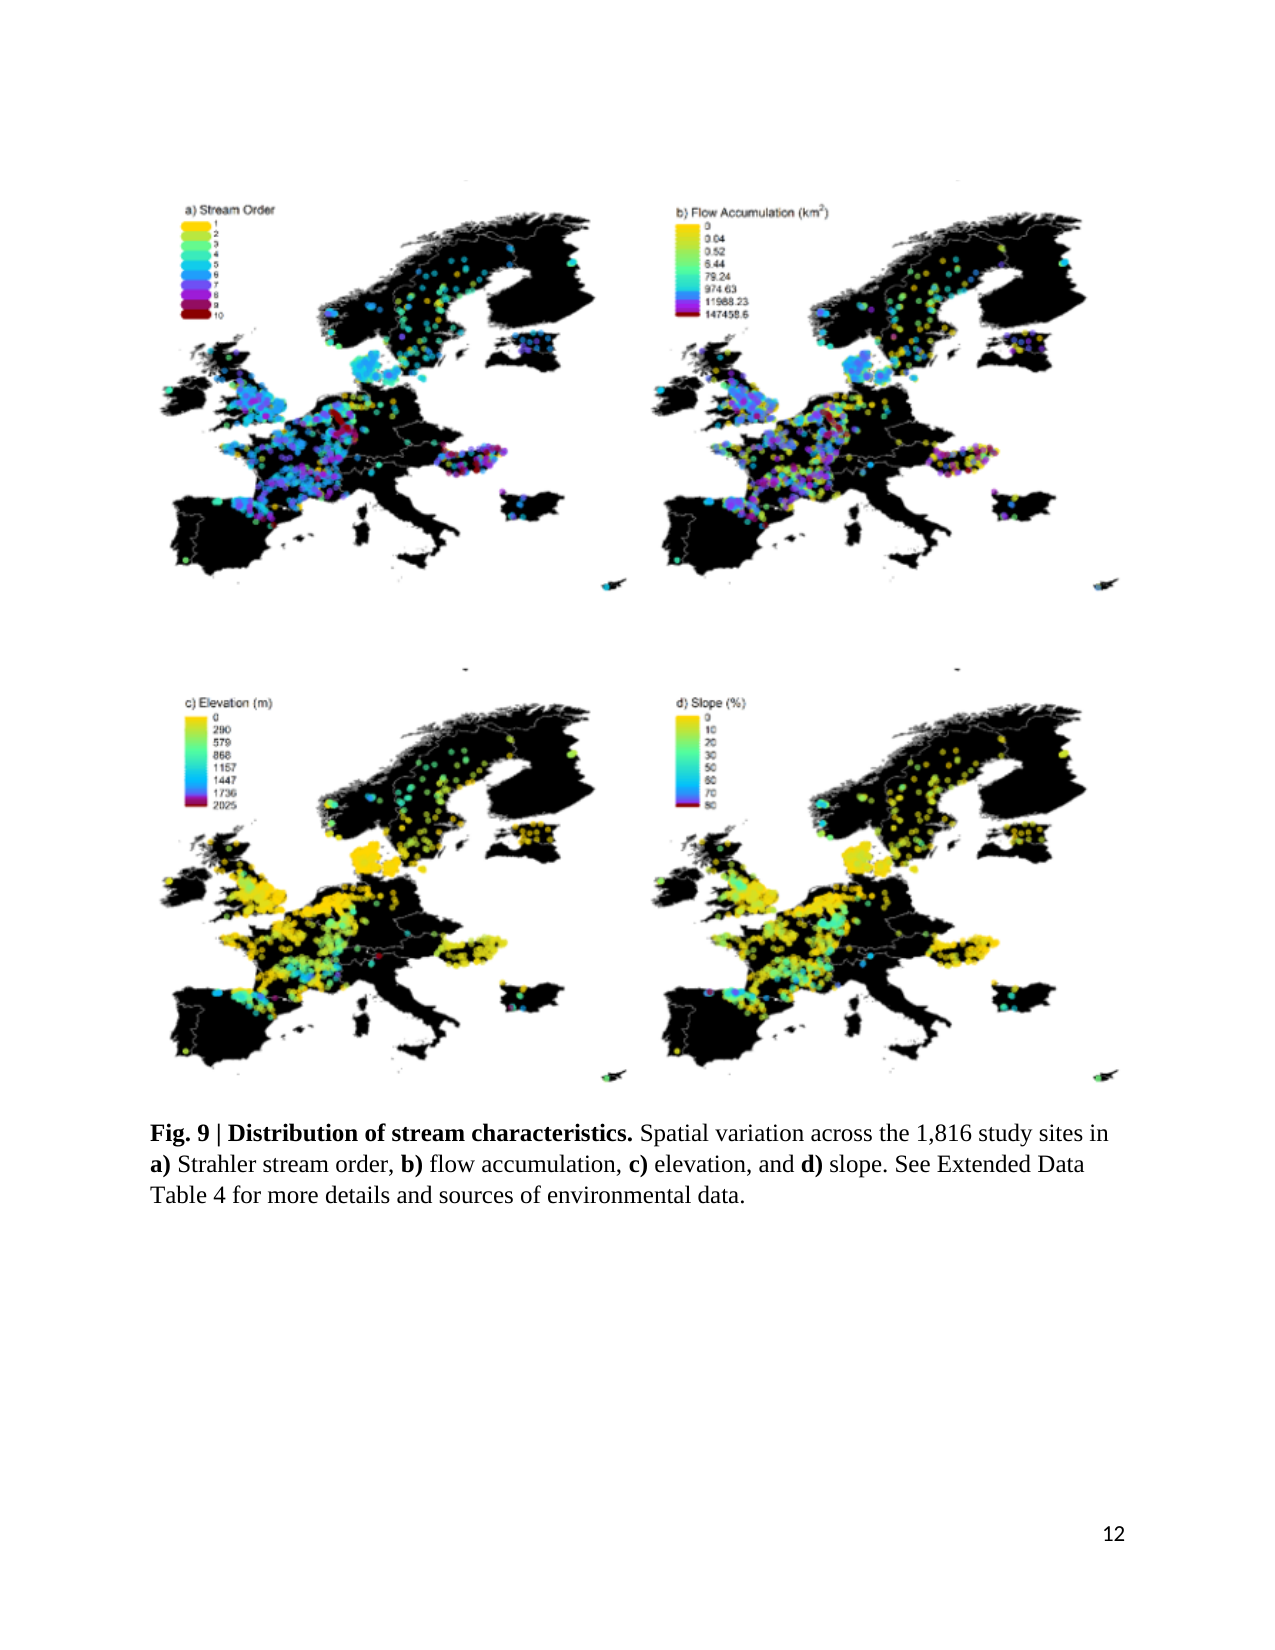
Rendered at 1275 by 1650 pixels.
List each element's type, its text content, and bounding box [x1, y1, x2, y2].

text Fig. 9 | Distribution of stream characteristics. Spatial variation across the 1,816 study sites in a) Strahler stream order, b) flow accumulation, c) elevation, and d) slope. See Extended Data Table 4 for more details and sources of environmental data. [150, 1118, 1125, 1209]
picture [150, 180, 1125, 1091]
